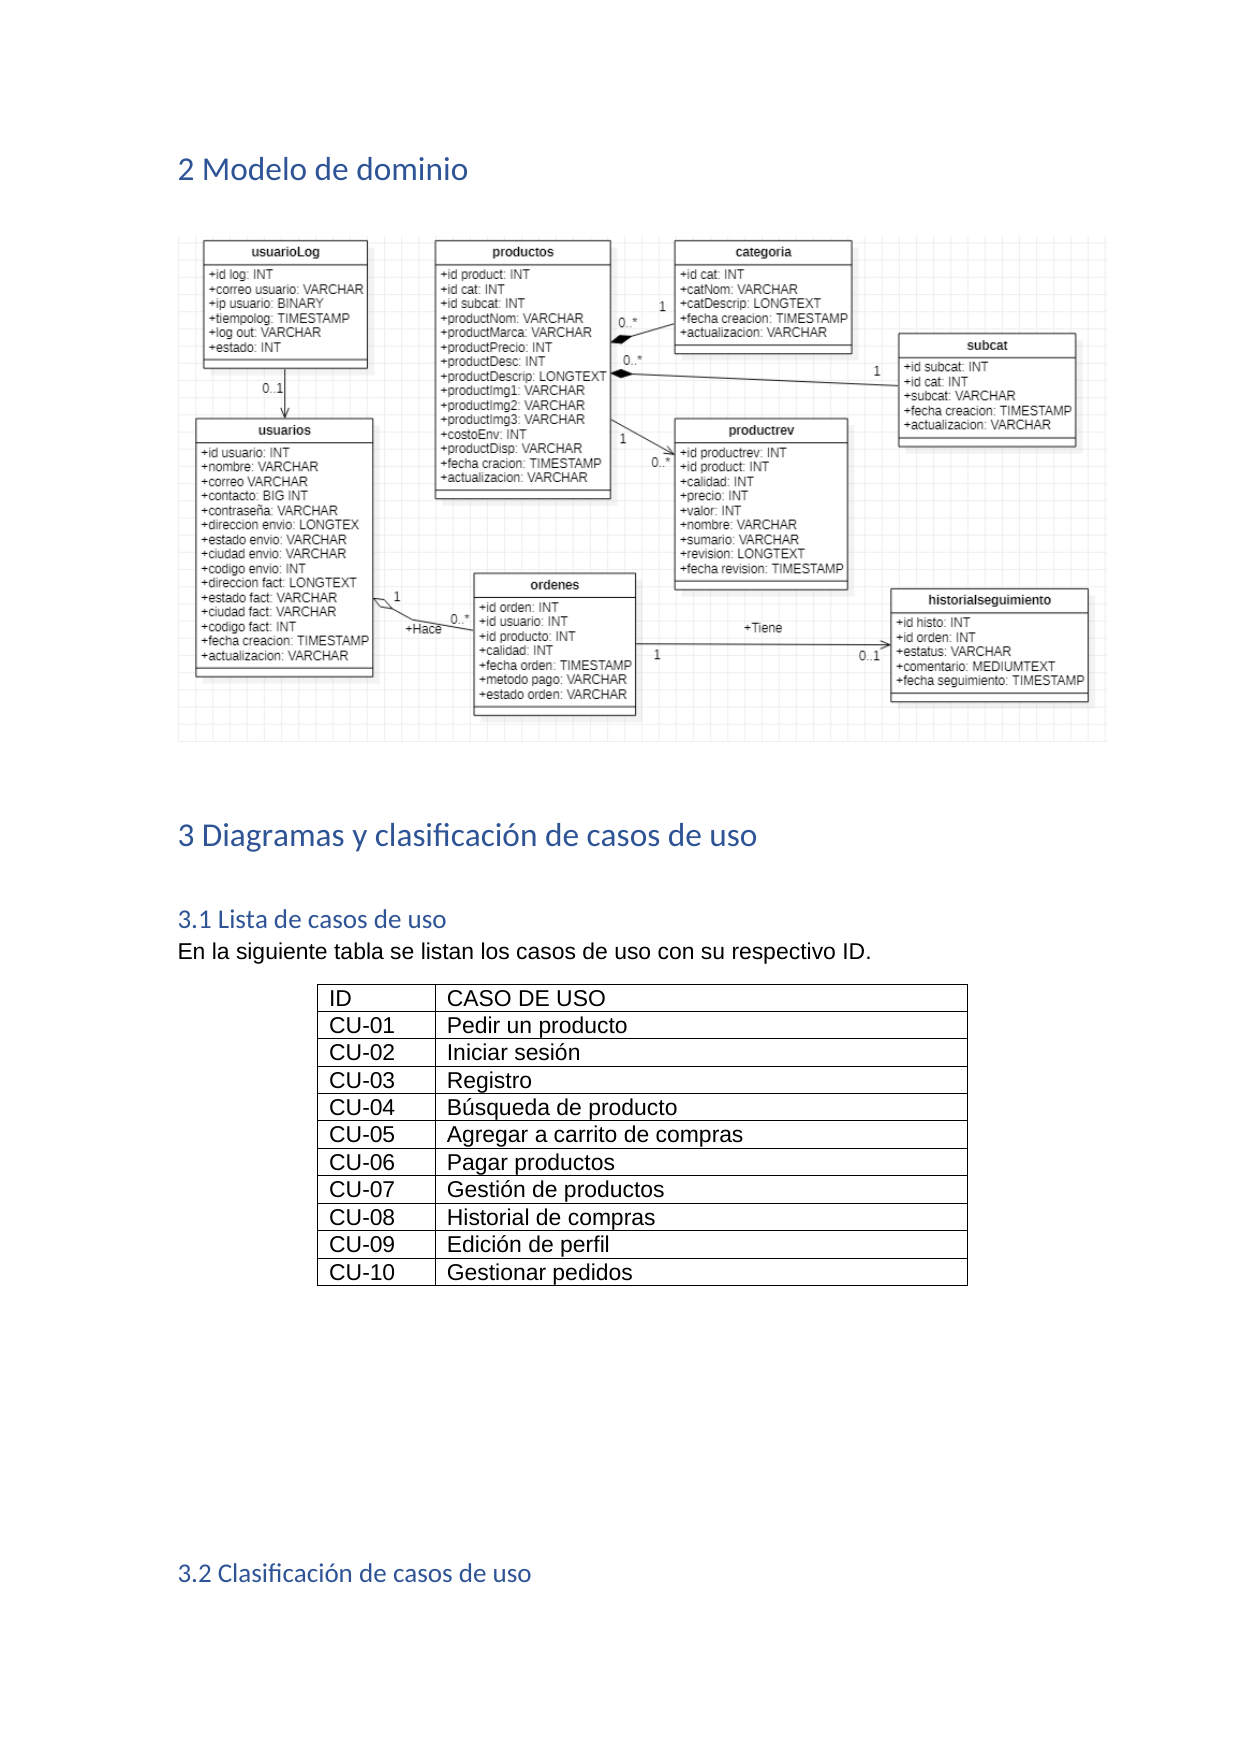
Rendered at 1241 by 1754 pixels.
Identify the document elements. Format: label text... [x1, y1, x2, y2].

table_cell Edición de perfil [436, 1231, 967, 1257]
table_cell CU-08 [318, 1204, 435, 1230]
table_cell CU-10 [318, 1259, 435, 1285]
table_cell Iniciar sesión [436, 1039, 967, 1066]
subtitle 3.1 Lista de casos de uso [177, 903, 1107, 936]
table_header ID [318, 985, 435, 1011]
table_header CASO DE USO [436, 985, 967, 1011]
table_cell Pagar productos [436, 1149, 967, 1175]
table_cell CU-02 [318, 1039, 435, 1066]
picture [177, 236, 1108, 742]
table_cell Registro [436, 1067, 967, 1093]
table_cell Pedir un producto [436, 1012, 967, 1038]
text En la siguiente tabla se listan los casos de uso con su respectivo ID. [177, 938, 1107, 965]
subtitle 3.2 Clasificación de casos de uso [177, 1556, 1107, 1589]
table_cell CU-04 [318, 1094, 435, 1120]
table_cell CU-06 [318, 1149, 435, 1175]
table_cell Gestión de productos [436, 1176, 967, 1203]
table_cell CU-07 [318, 1176, 435, 1203]
table_cell Historial de compras [436, 1204, 967, 1230]
table_cell CU-03 [318, 1067, 435, 1093]
table_cell Búsqueda de producto [436, 1094, 967, 1120]
table_cell Agregar a carrito de compras [436, 1121, 967, 1148]
table_cell CU-09 [318, 1231, 435, 1257]
table_cell CU-01 [318, 1012, 435, 1038]
subtitle 2 Modelo de dominio [177, 148, 1107, 188]
table_cell Gestionar pedidos [436, 1259, 967, 1285]
subtitle 3 Diagramas y clasificación de casos de uso [177, 814, 1107, 854]
table_cell CU-05 [318, 1121, 435, 1148]
